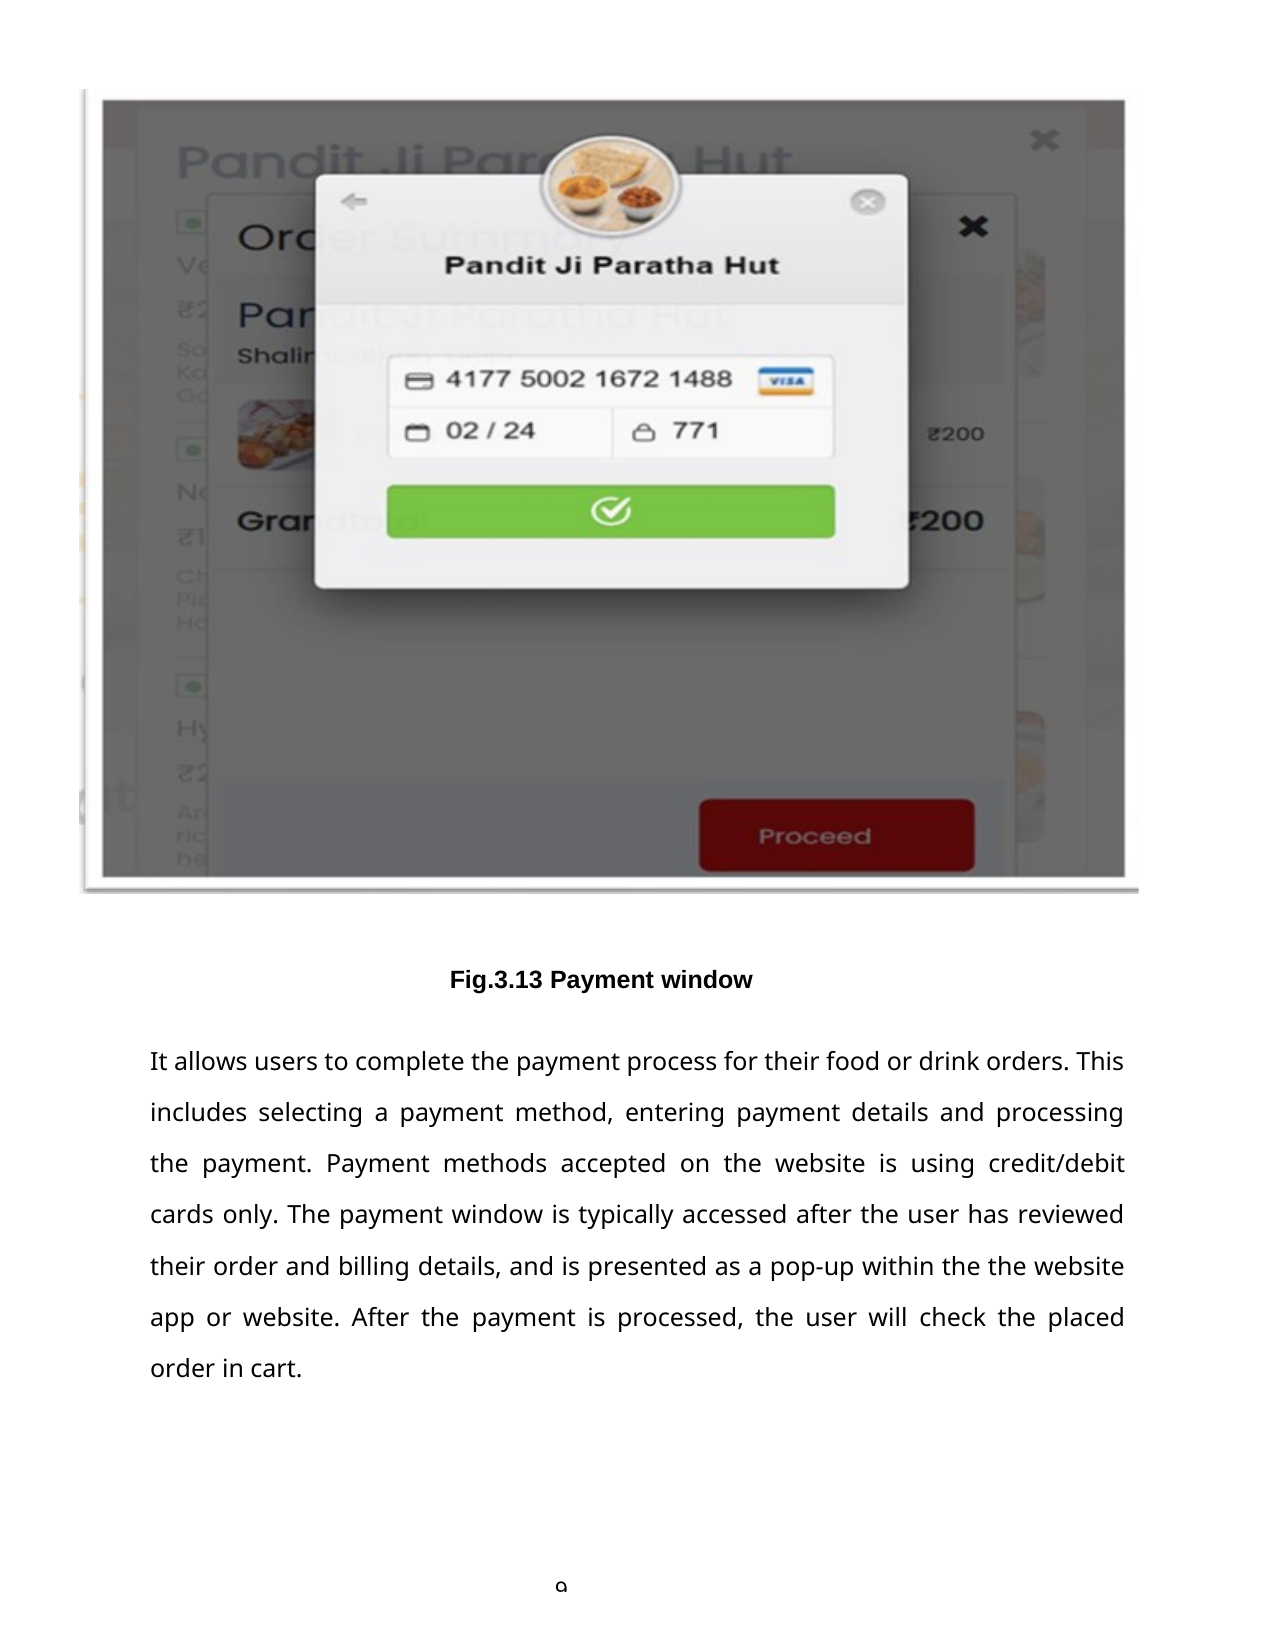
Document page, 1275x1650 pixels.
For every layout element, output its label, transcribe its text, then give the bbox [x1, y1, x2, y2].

picture [79, 89, 1139, 894]
subtitle Fig.3.13 Payment window [193, 965, 1009, 994]
text It allows users to complete the payment process for their food or drink orders. This includes selecting a payment method, entering payment details and processing the payment. Payment methods accepted on the website is using credit/debit cards only. The payment window is typically accessed after the user has reviewed their order and billing details, and is presented as a pop-up within the the website app or website. After the payment is processed, the user will check the placed order in cart. [150, 1044, 1125, 1384]
